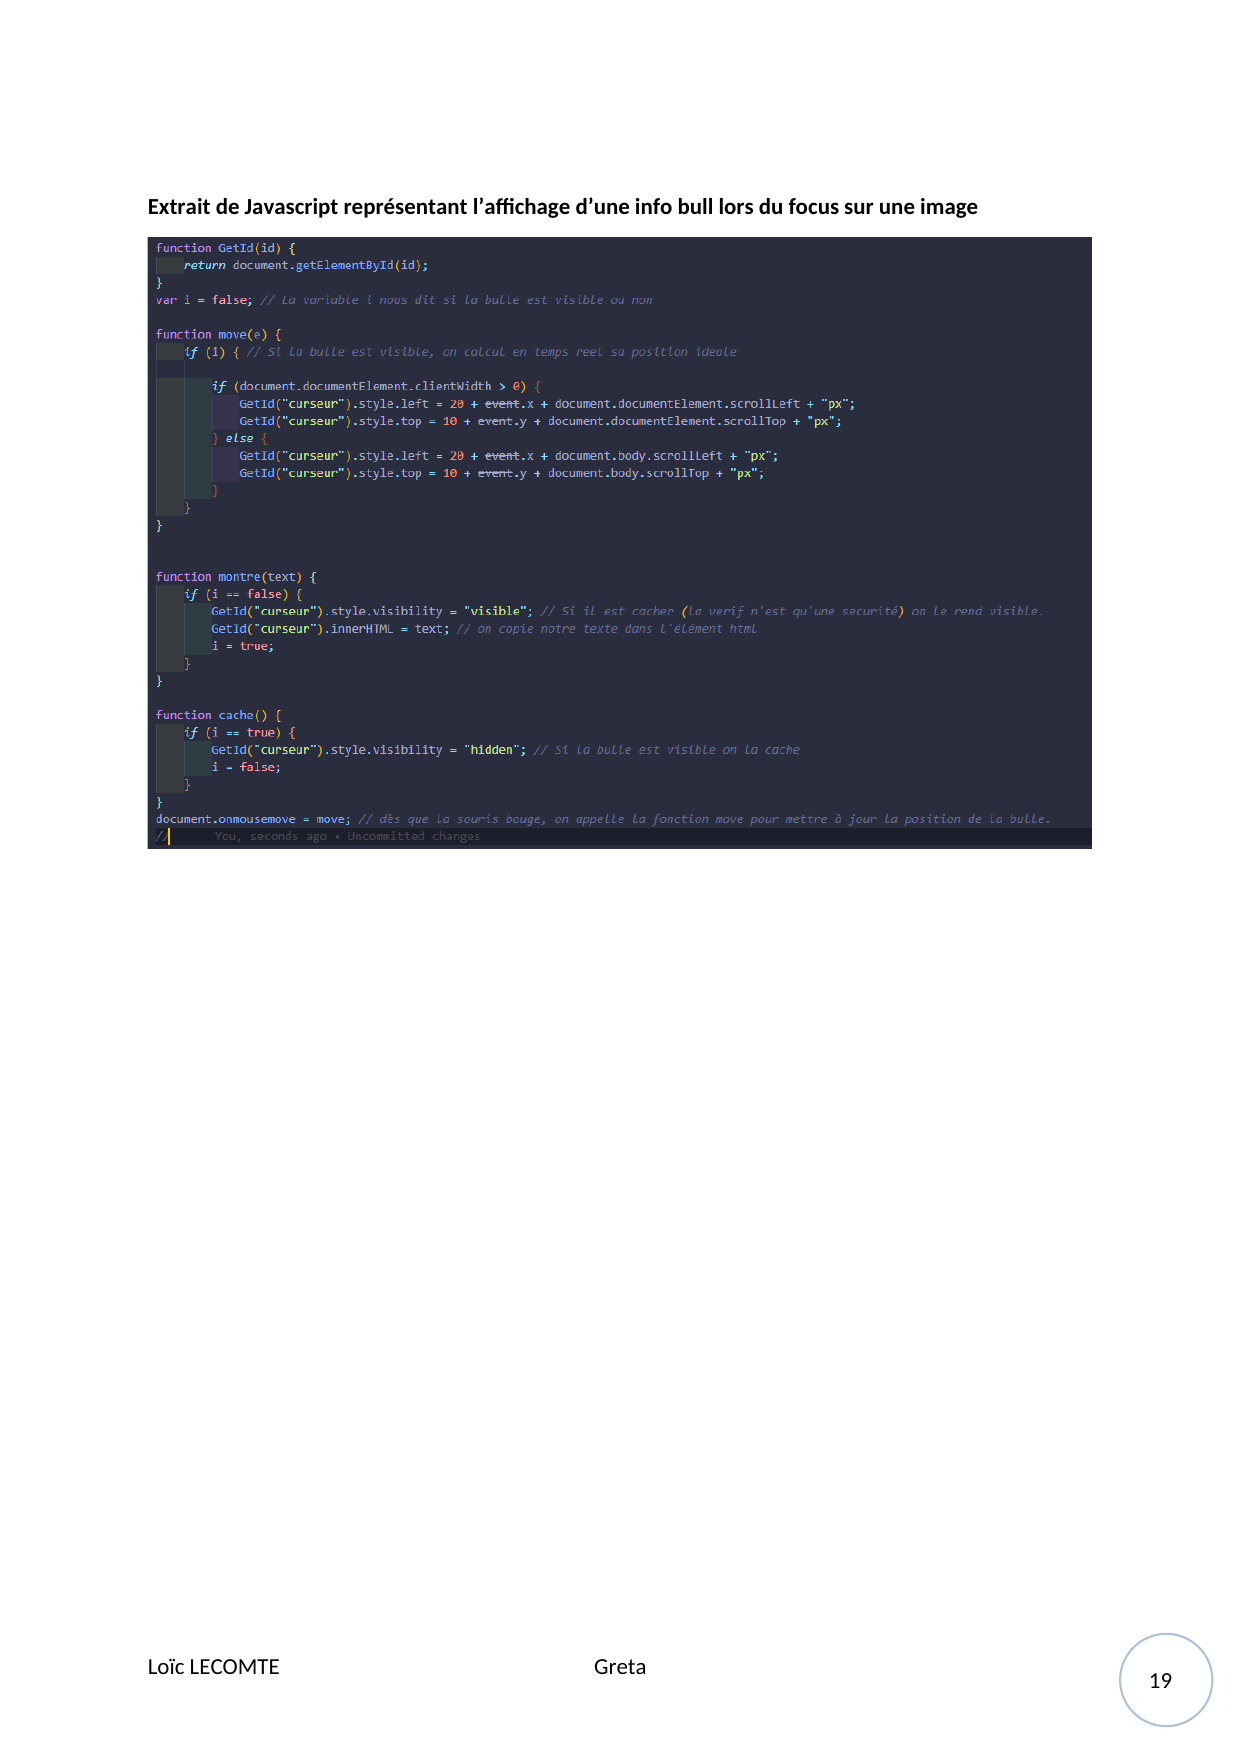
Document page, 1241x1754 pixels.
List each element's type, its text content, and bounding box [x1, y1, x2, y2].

text Extrait de Javascript représentant l’affichage d’une info bull lors du focus sur une image [148, 192, 1093, 221]
picture [147, 237, 1092, 849]
